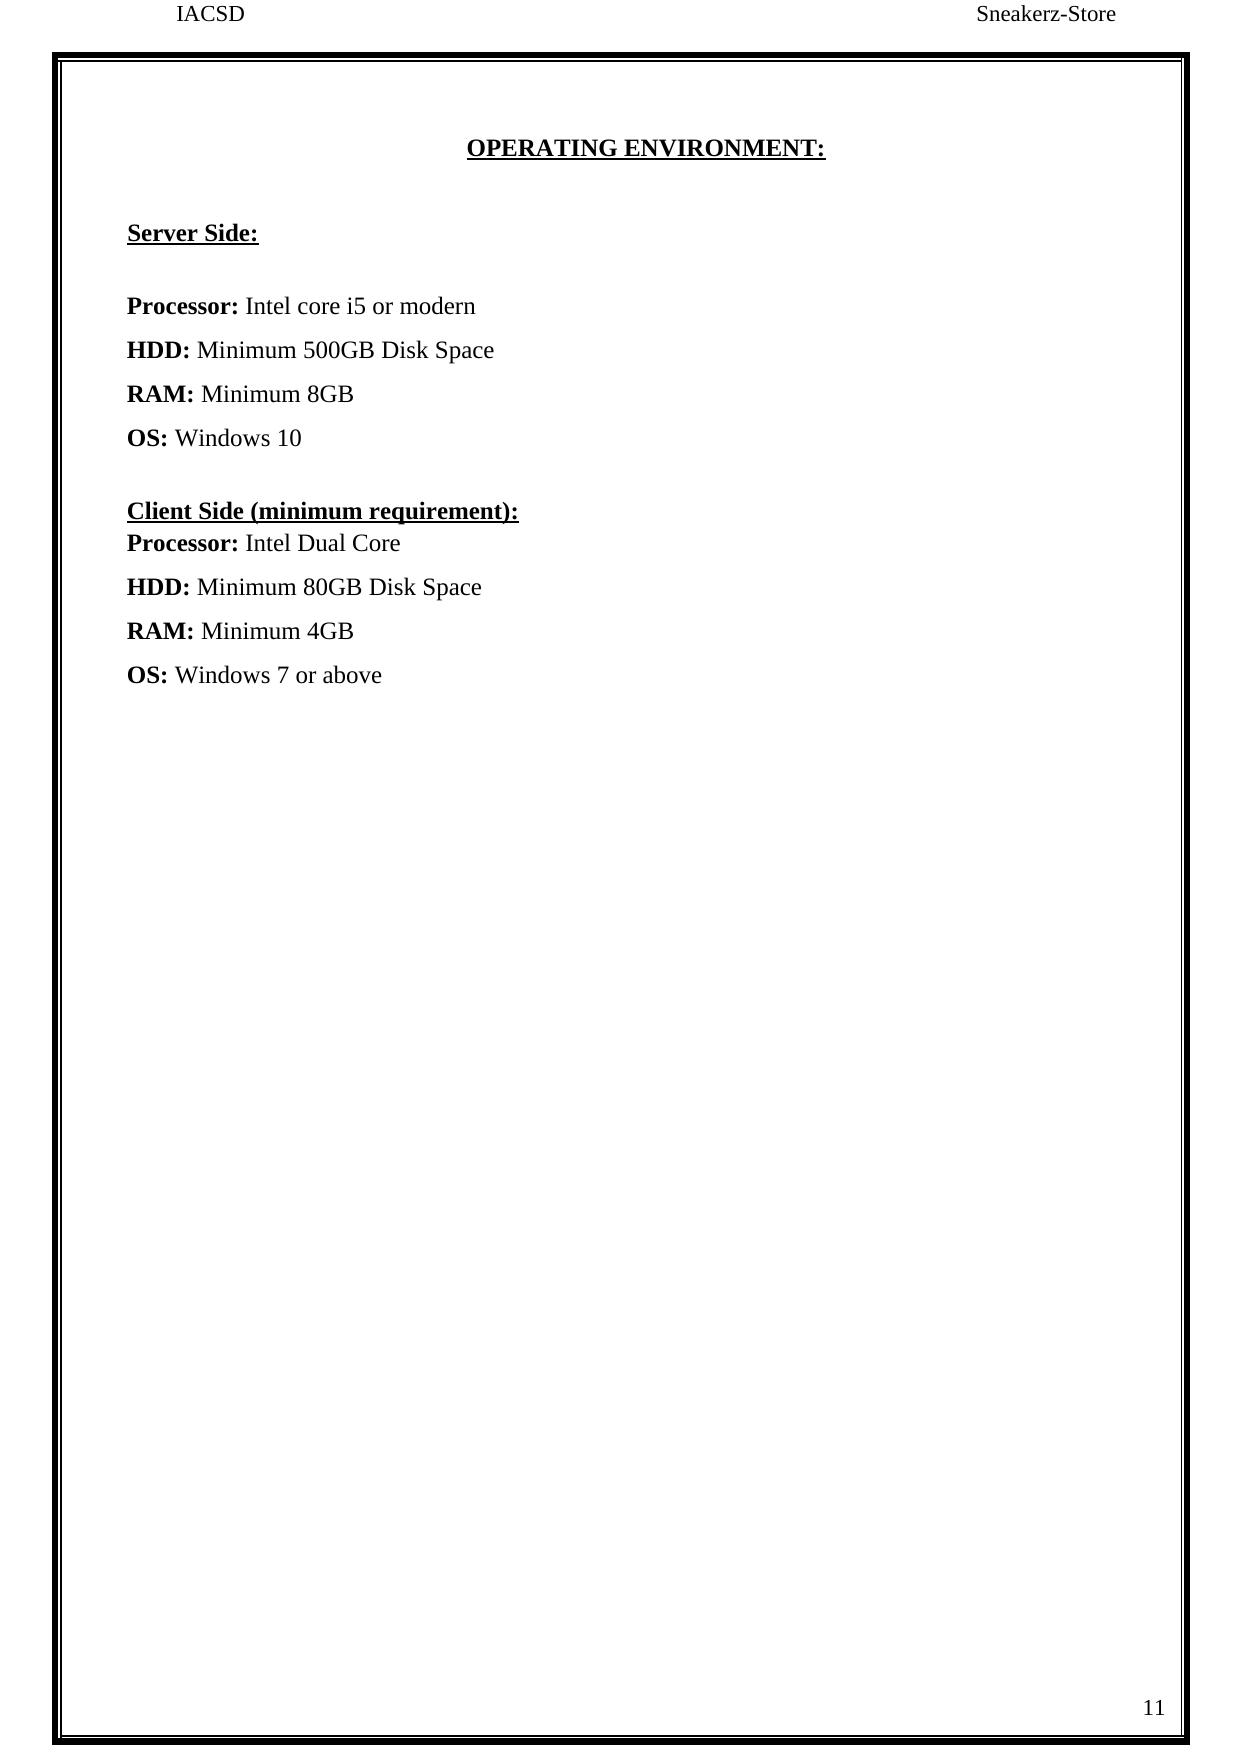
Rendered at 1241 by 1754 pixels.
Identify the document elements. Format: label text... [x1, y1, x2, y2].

text OS: Windows 10 [127, 423, 526, 452]
text HDD: Minimum 500GB Disk Space [127, 335, 1165, 364]
text OS: Windows 7 or above [127, 660, 1165, 689]
text Server Side: [127, 218, 1165, 247]
text Client Side (minimum requirement): [127, 496, 1165, 525]
text HDD: Minimum 80GB Disk Space [127, 572, 1165, 601]
text OPERATING ENVIRONMENT: [127, 133, 1165, 162]
text Processor: Intel core i5 or modern [127, 291, 1165, 320]
text RAM: Minimum 4GB [127, 616, 1165, 645]
text RAM: Minimum 8GB [127, 379, 1165, 408]
text Processor: Intel Dual Core [127, 528, 1165, 557]
